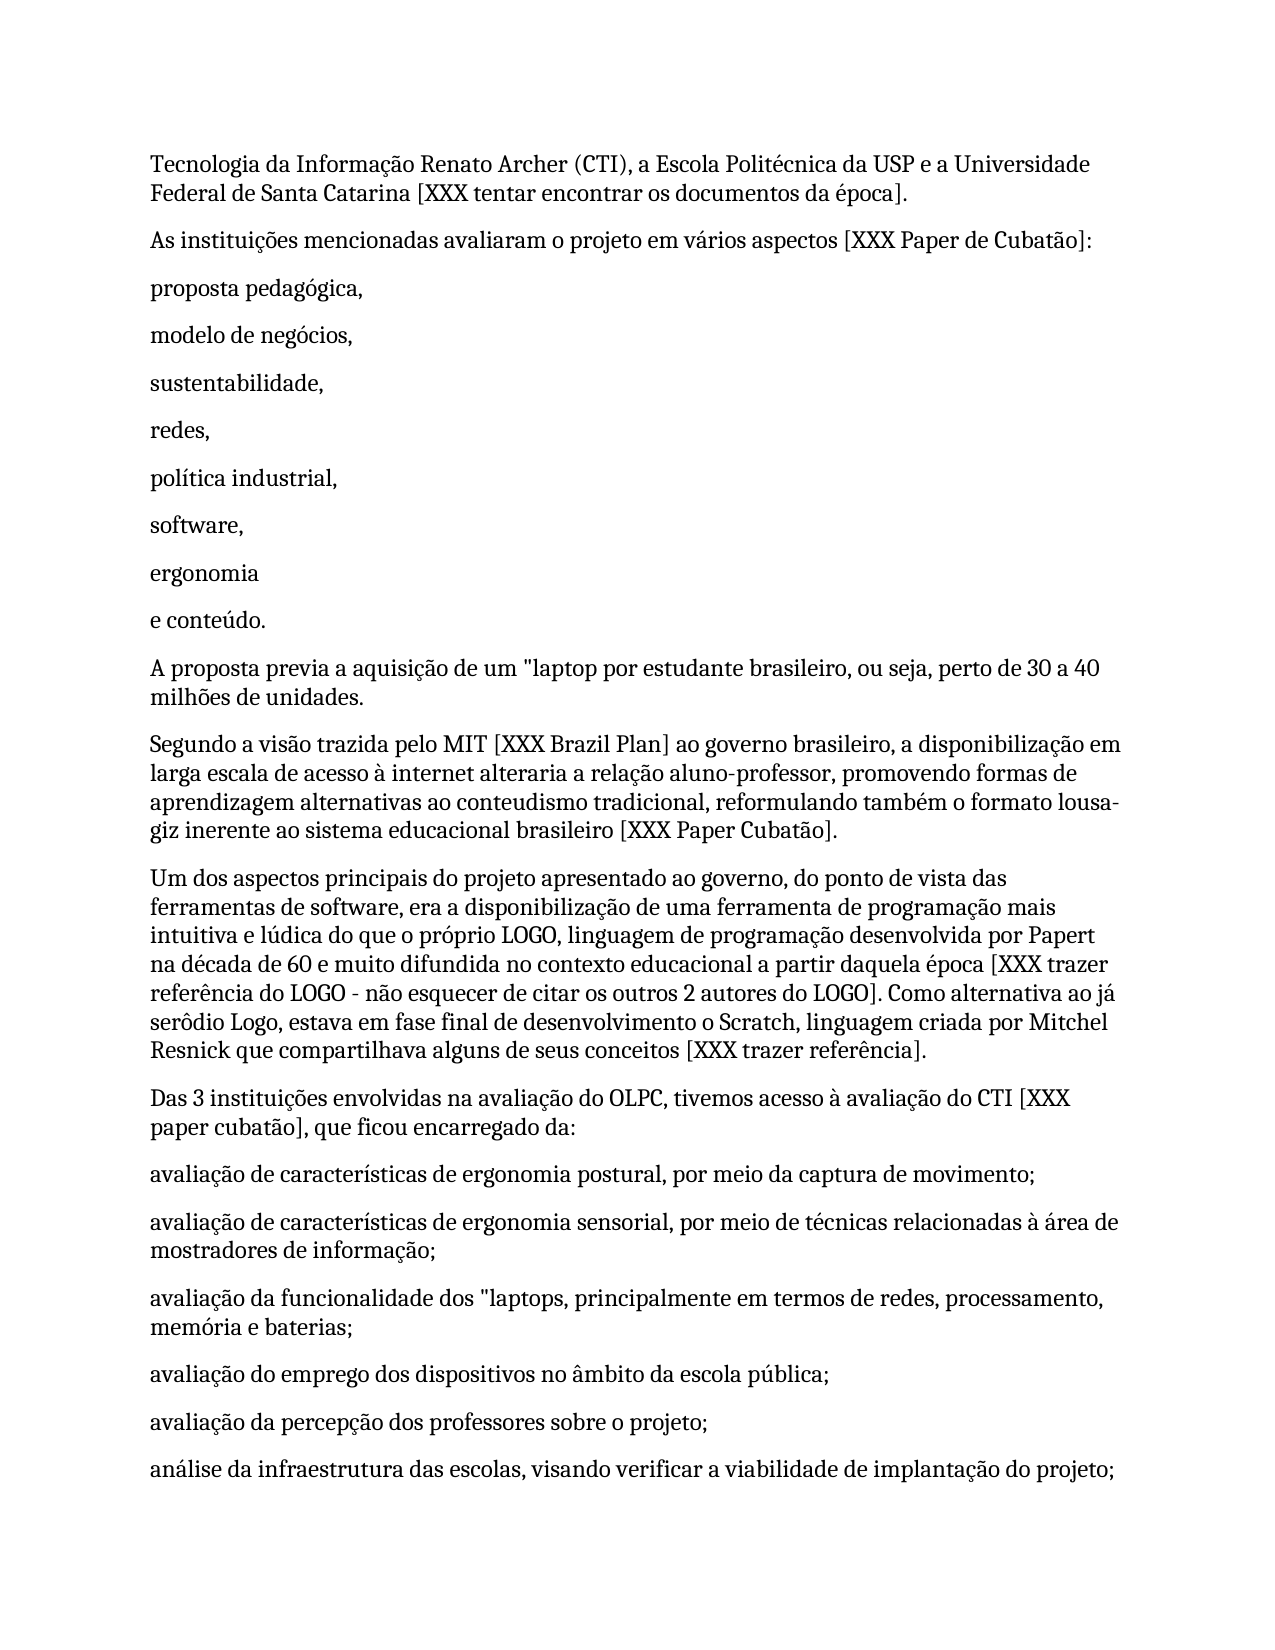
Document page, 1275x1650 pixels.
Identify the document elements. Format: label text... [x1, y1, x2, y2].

text Segundo a visão trazida pelo MIT [XXX Brazil Plan] ao governo brasileiro, a disponibilização em larga escala de acesso à internet alteraria a relação aluno-professor, promovendo formas de aprendizagem alternativas ao conteudismo tradicional, reformulando também o formato lousa-giz inerente ao sistema educacional brasileiro [XXX Paper Cubatão]. [150, 730, 1125, 845]
text ergonomia [150, 559, 1125, 587]
text modelo de negócios, [150, 321, 1125, 350]
text sustentabilidade, [150, 369, 1125, 397]
text Das 3 instituições envolvidas na avaliação do OLPC, tivemos acesso à avaliação do CTI [XXX paper cubatão], que ficou encarregado da: [150, 1084, 1125, 1141]
text polı́tica industrial, [150, 464, 1125, 492]
text avaliação de caracterı́sticas de ergonomia postural, por meio da captura de movimento; [150, 1160, 1125, 1189]
text software, [150, 511, 1125, 540]
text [150, 150, 1125, 207]
text As instituições mencionadas avaliaram o projeto em vários aspectos [XXX Paper de Cubatão]: [150, 226, 1125, 255]
text redes, [150, 416, 1125, 445]
text avaliação da percepção dos professores sobre o projeto; [150, 1407, 1125, 1436]
text avaliação do emprego dos dispositivos no âmbito da escola pública; [150, 1360, 1125, 1389]
text proposta pedagógica, [150, 274, 1125, 302]
text análise da infraestrutura das escolas, visando verificar a viabilidade de implantação do projeto; [150, 1455, 1125, 1484]
text A proposta previa a aquisição de um "laptop por estudante brasileiro, ou seja, perto de 30 a 40 milhões de unidades. [150, 654, 1125, 711]
text avaliação da funcionalidade dos "laptops, principalmente em termos de redes, processamento, memória e baterias; [150, 1284, 1125, 1341]
text e conteúdo. [150, 606, 1125, 635]
text Um dos aspectos principais do projeto apresentado ao governo, do ponto de vista das ferramentas de software, era a disponibilização de uma ferramenta de programação mais intuitiva e lúdica do que o próprio LOGO, linguagem de programação desenvolvida por Papert na década de 60 e muito difundida no contexto educacional a partir daquela época [XXX trazer referência do LOGO - não esquecer de citar os outros 2 autores do LOGO]. Como alternativa ao já serôdio Logo, estava em fase final de desenvolvimento o Scratch, linguagem criada por Mitchel Resnick que compartilhava alguns de seus conceitos [XXX trazer referência]. [150, 864, 1125, 1065]
text avaliação de caracterı́sticas de ergonomia sensorial, por meio de técnicas relacionadas à área de mostradores de informação; [150, 1207, 1125, 1265]
